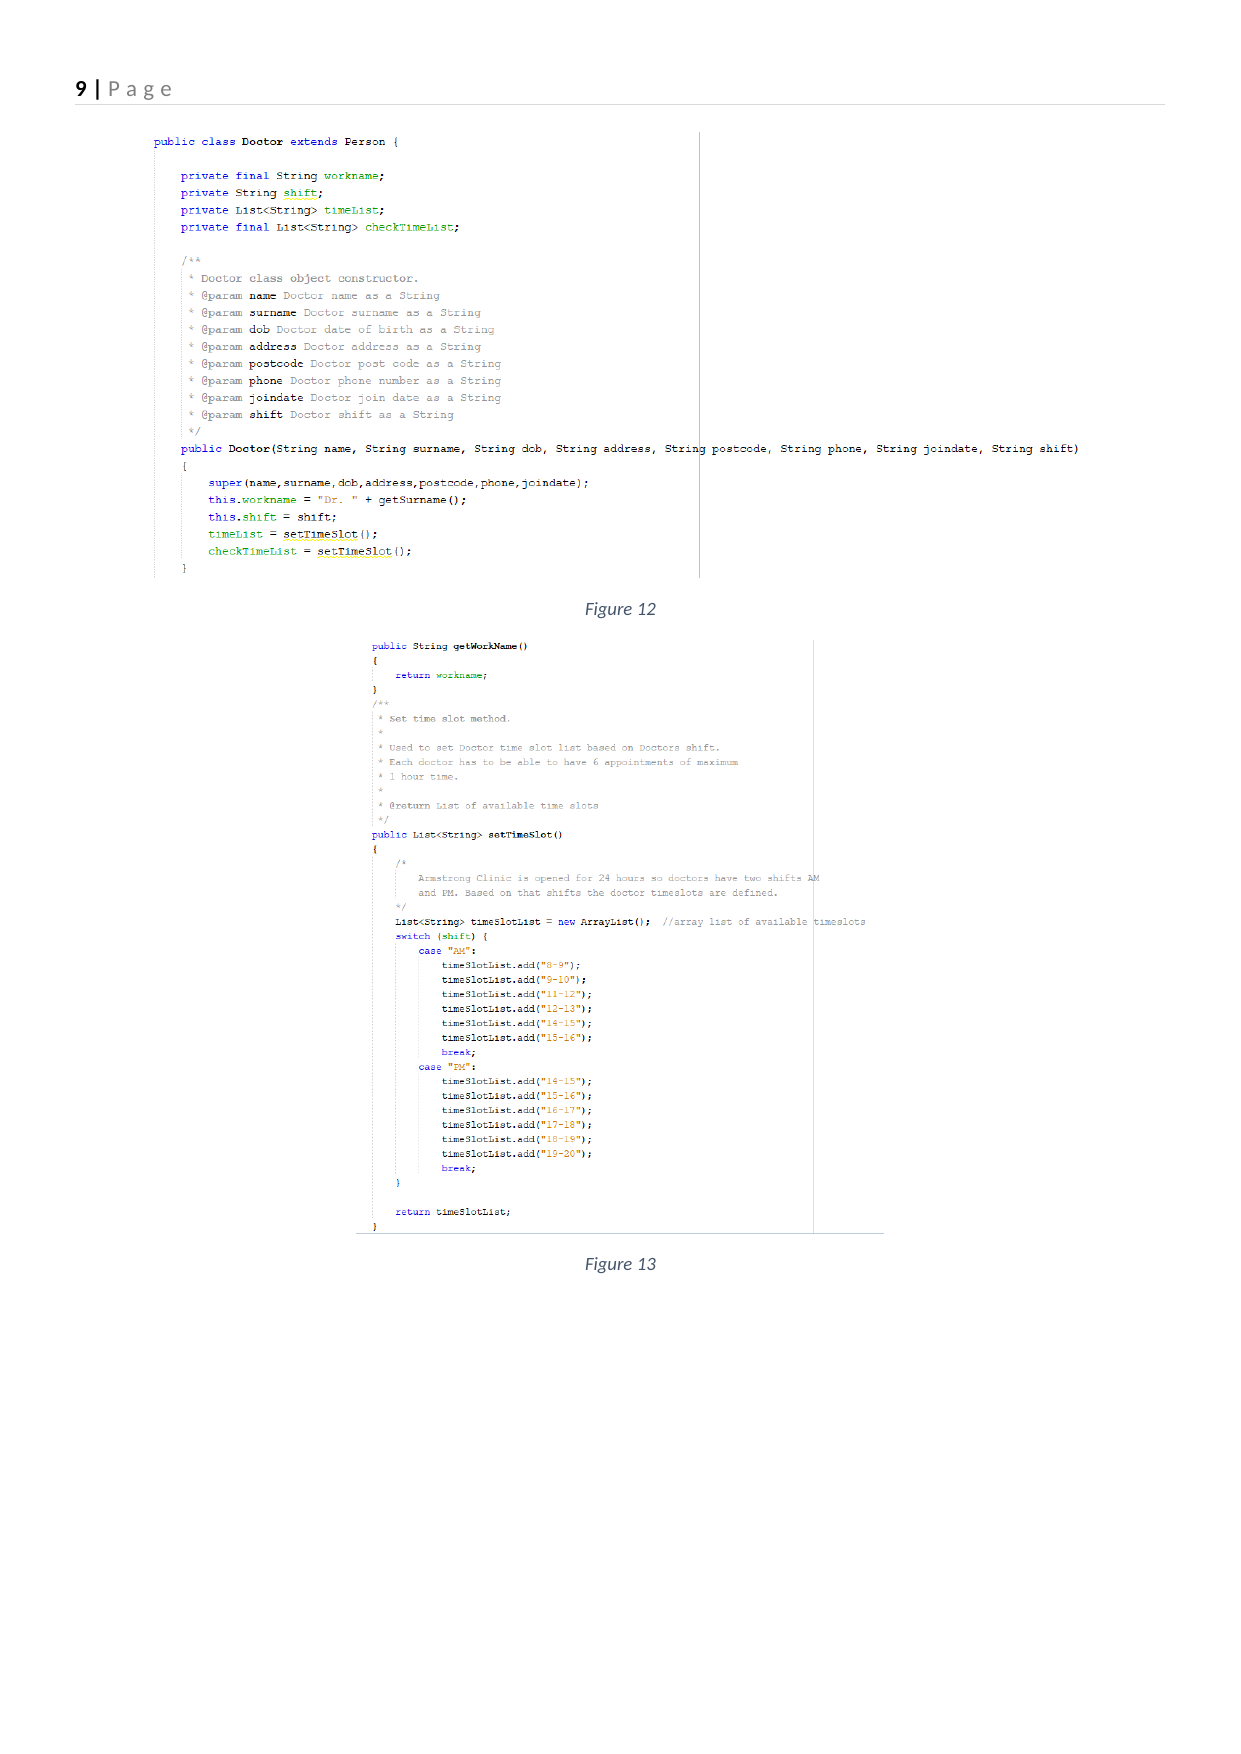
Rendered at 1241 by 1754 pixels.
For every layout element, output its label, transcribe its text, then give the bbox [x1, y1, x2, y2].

picture [150, 132, 1090, 578]
text Figure 13 [75, 1252, 1165, 1275]
text Figure 12 [75, 597, 1165, 620]
picture [356, 640, 885, 1234]
